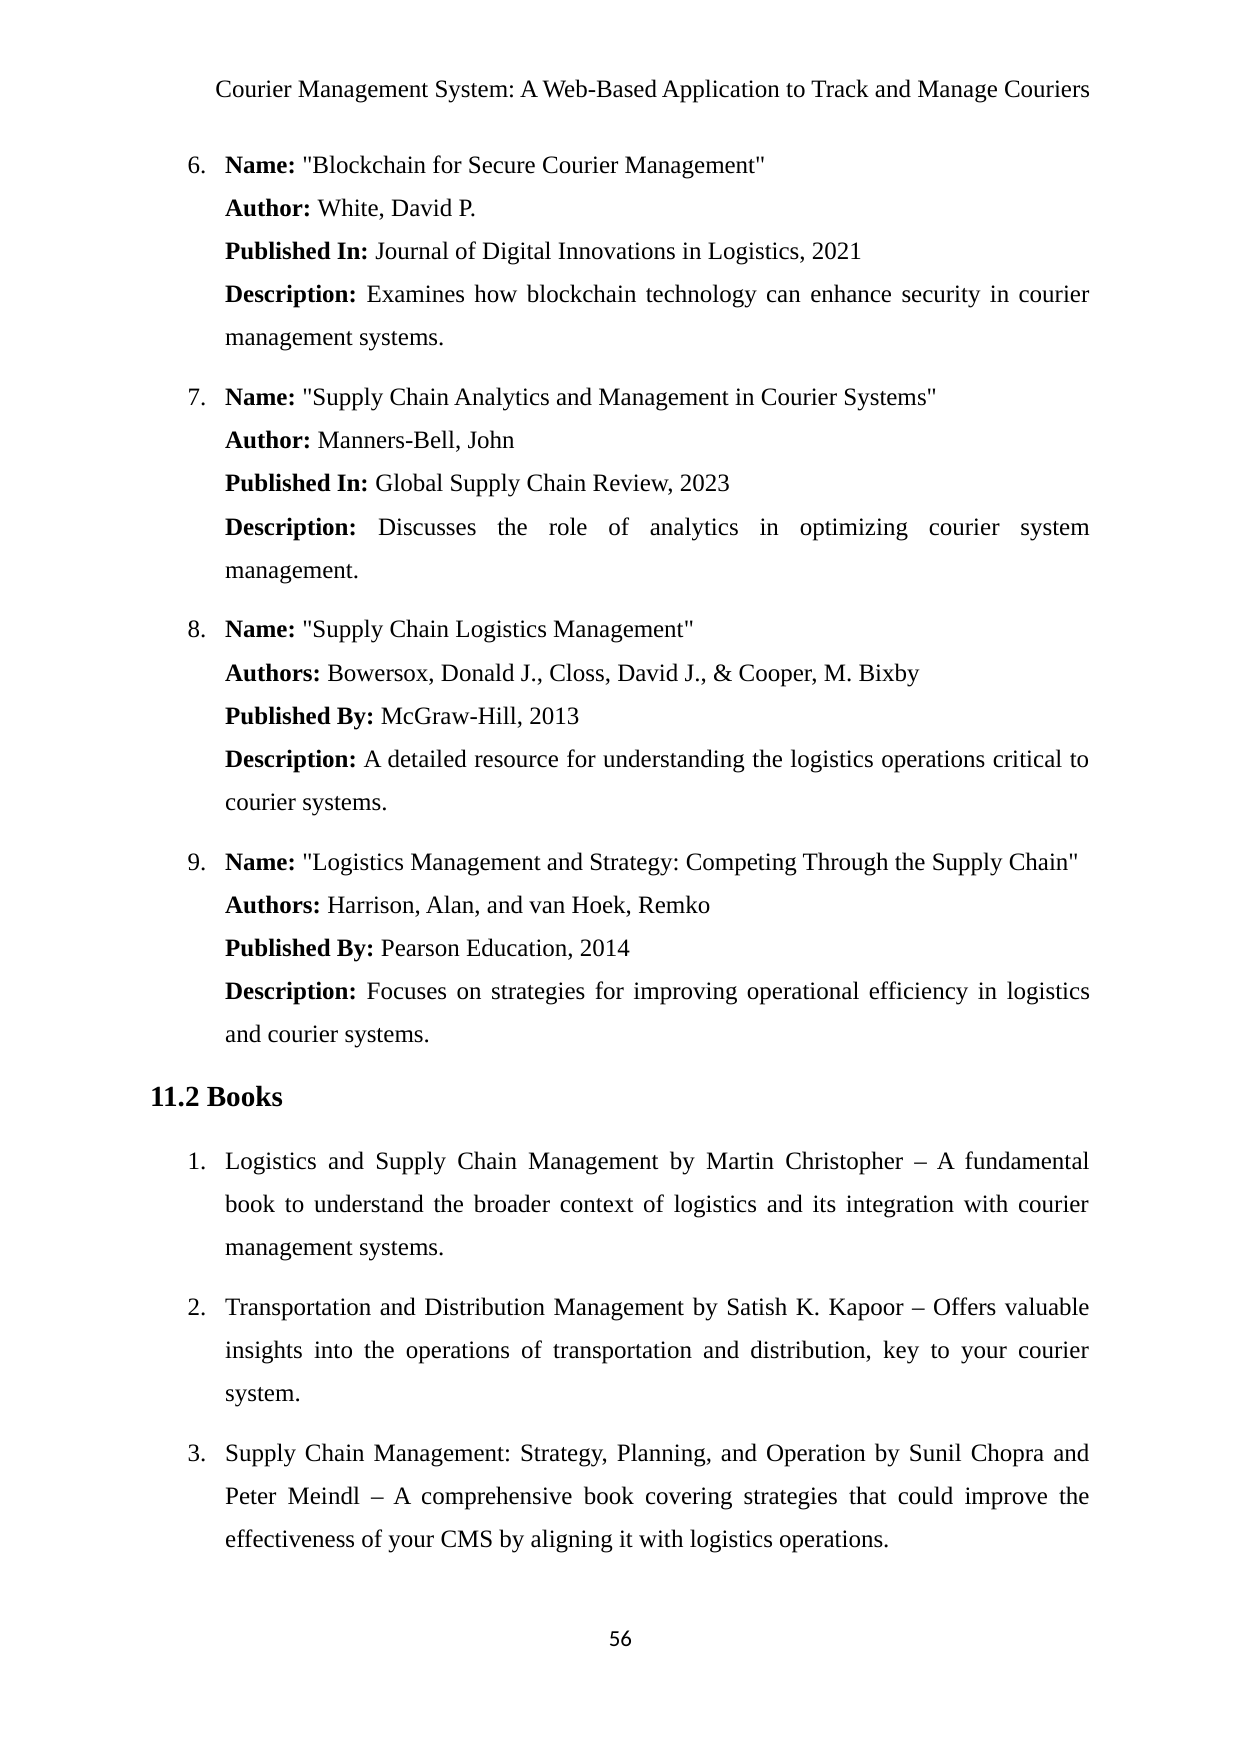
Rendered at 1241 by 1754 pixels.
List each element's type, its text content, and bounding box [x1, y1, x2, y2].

list Transportation and Distribution Management by Satish K. Kapoor – Offers valuable insights into the operations of transportation and distribution, key to your courier system. [187, 1292, 1090, 1407]
list Name: "Blockchain for Secure Courier Management" Author: White, David P. Published In: Journal of Digital Innovations in Logistics, 2021 Description: Examines how blockchain technology can enhance security in courier management systems. [187, 150, 1090, 351]
list Supply Chain Management: Strategy, Planning, and Operation by Sunil Chopra and Peter Meindl – A comprehensive book covering strategies that could improve the effectiveness of your CMS by aligning it with logistics operations. [187, 1438, 1090, 1553]
list Name: "Logistics Management and Strategy: Competing Through the Supply Chain" Authors: Harrison, Alan, and van Hoek, Remko Published By: Pearson Education, 2014 Description: Focuses on strategies for improving operational efficiency in logistics and courier systems. [187, 847, 1090, 1048]
text 11.2 Books [150, 1079, 1090, 1113]
list Logistics and Supply Chain Management by Martin Christopher – A fundamental book to understand the broader context of logistics and its integration with courier management systems. [187, 1146, 1090, 1261]
list Name: "Supply Chain Logistics Management" Authors: Bowersox, Donald J., Closs, David J., & Cooper, M. Bixby Published By: McGraw-Hill, 2013 Description: A detailed resource for understanding the logistics operations critical to courier systems. [187, 614, 1090, 816]
list Name: "Supply Chain Analytics and Management in Courier Systems" Author: Manners-Bell, John Published In: Global Supply Chain Review, 2023 Description: Discusses the role of analytics in optimizing courier system management. [187, 382, 1090, 583]
